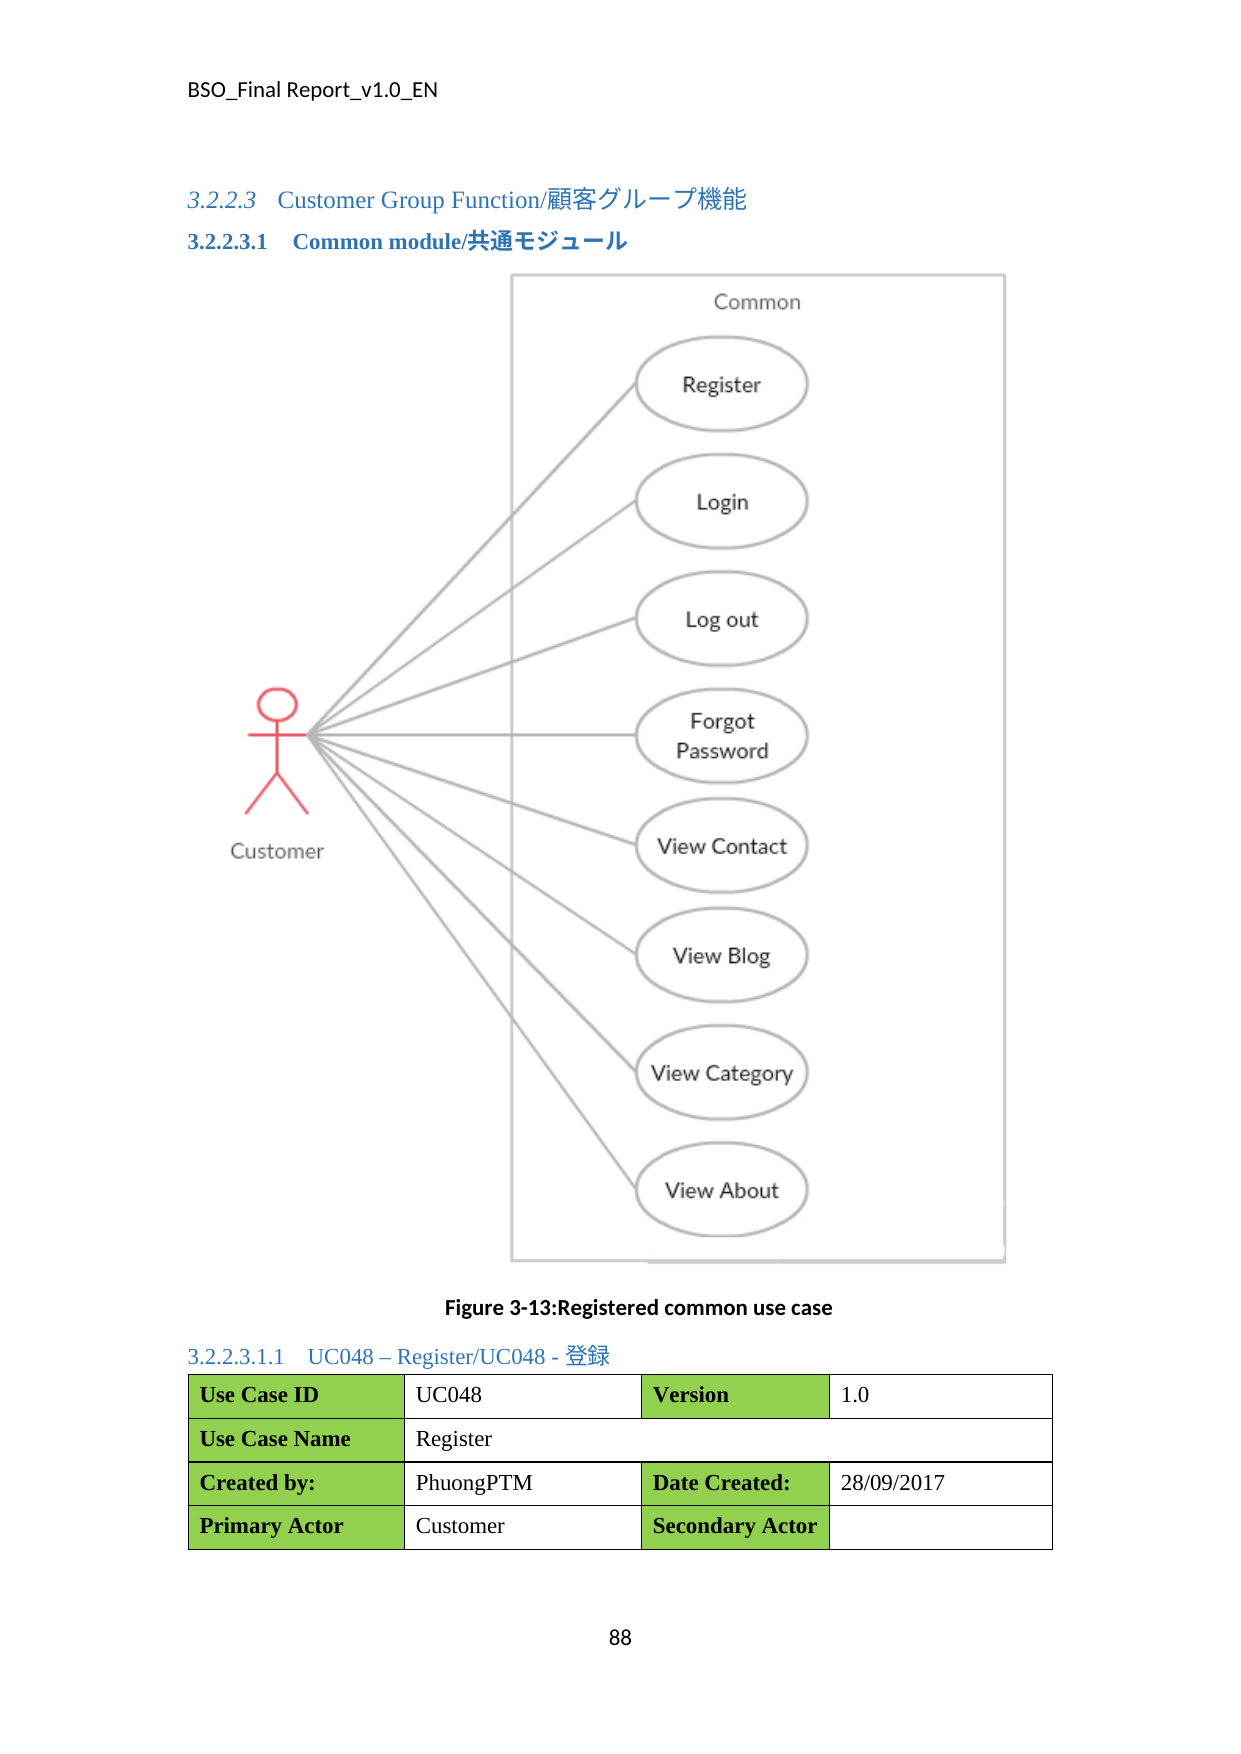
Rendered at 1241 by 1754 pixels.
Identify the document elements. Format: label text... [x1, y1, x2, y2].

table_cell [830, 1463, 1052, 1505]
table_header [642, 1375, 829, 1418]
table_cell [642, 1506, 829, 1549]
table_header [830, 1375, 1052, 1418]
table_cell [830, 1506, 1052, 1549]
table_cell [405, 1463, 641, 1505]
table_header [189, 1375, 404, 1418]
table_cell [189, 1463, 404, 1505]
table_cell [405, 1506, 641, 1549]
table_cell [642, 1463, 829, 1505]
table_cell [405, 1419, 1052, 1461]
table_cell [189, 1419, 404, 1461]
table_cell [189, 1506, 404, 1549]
subtitle Common module/共通モジュール [187, 223, 1053, 256]
picture [221, 259, 1019, 1275]
text Registered common use case [225, 1293, 1053, 1321]
subtitle Customer Group Function/顧客グループ機能 [187, 180, 1053, 216]
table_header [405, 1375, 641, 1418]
subtitle UC048 – Register/UC048 - 登録 [187, 1338, 1053, 1371]
